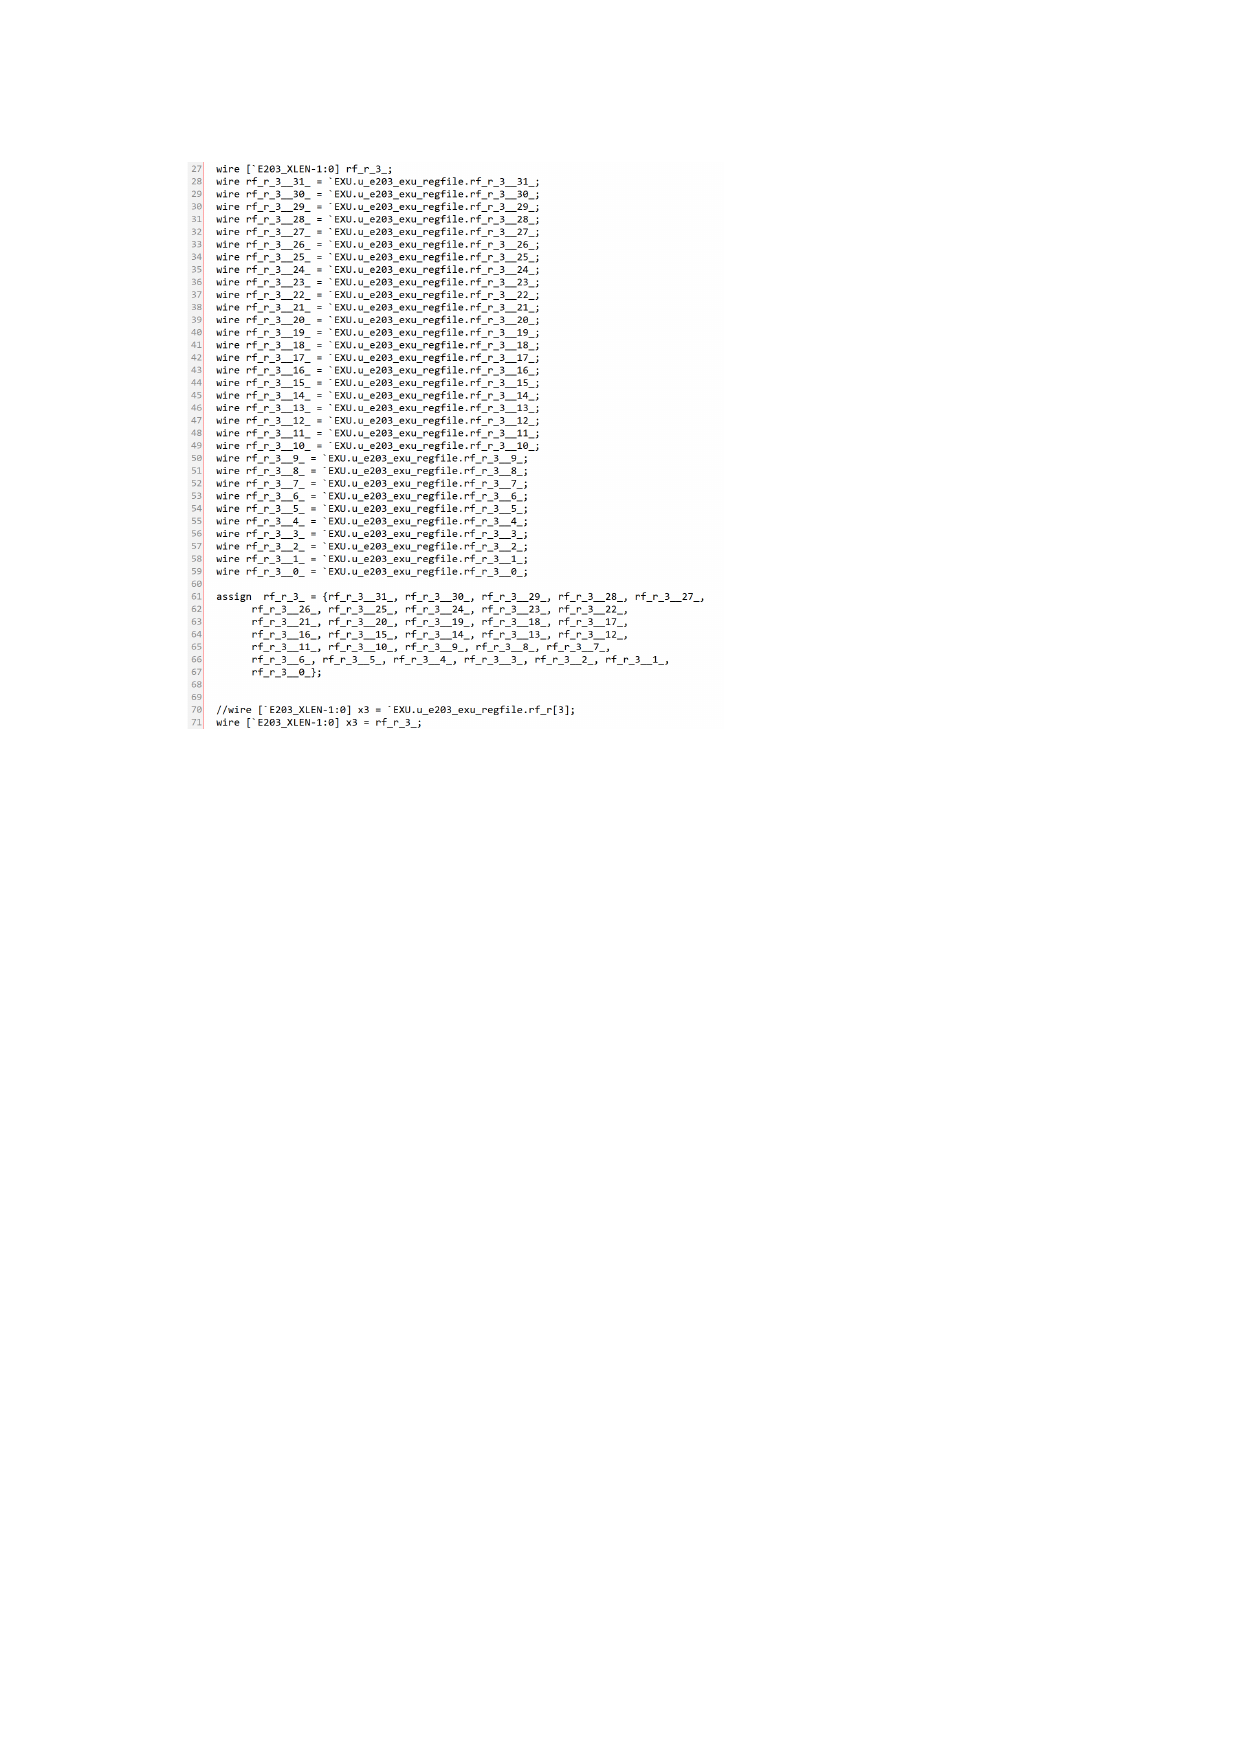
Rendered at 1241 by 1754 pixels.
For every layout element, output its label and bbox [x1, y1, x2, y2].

picture [187, 162, 724, 729]
